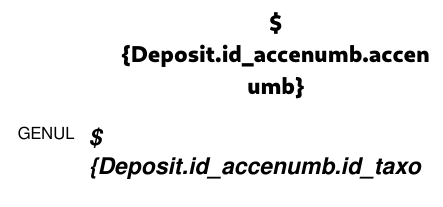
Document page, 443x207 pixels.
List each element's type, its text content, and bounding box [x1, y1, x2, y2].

table_cell ${Deposit.id_accenumb.accenumb} [117, 9, 434, 124]
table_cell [89, 125, 434, 179]
table_cell GENUL [18, 125, 88, 179]
